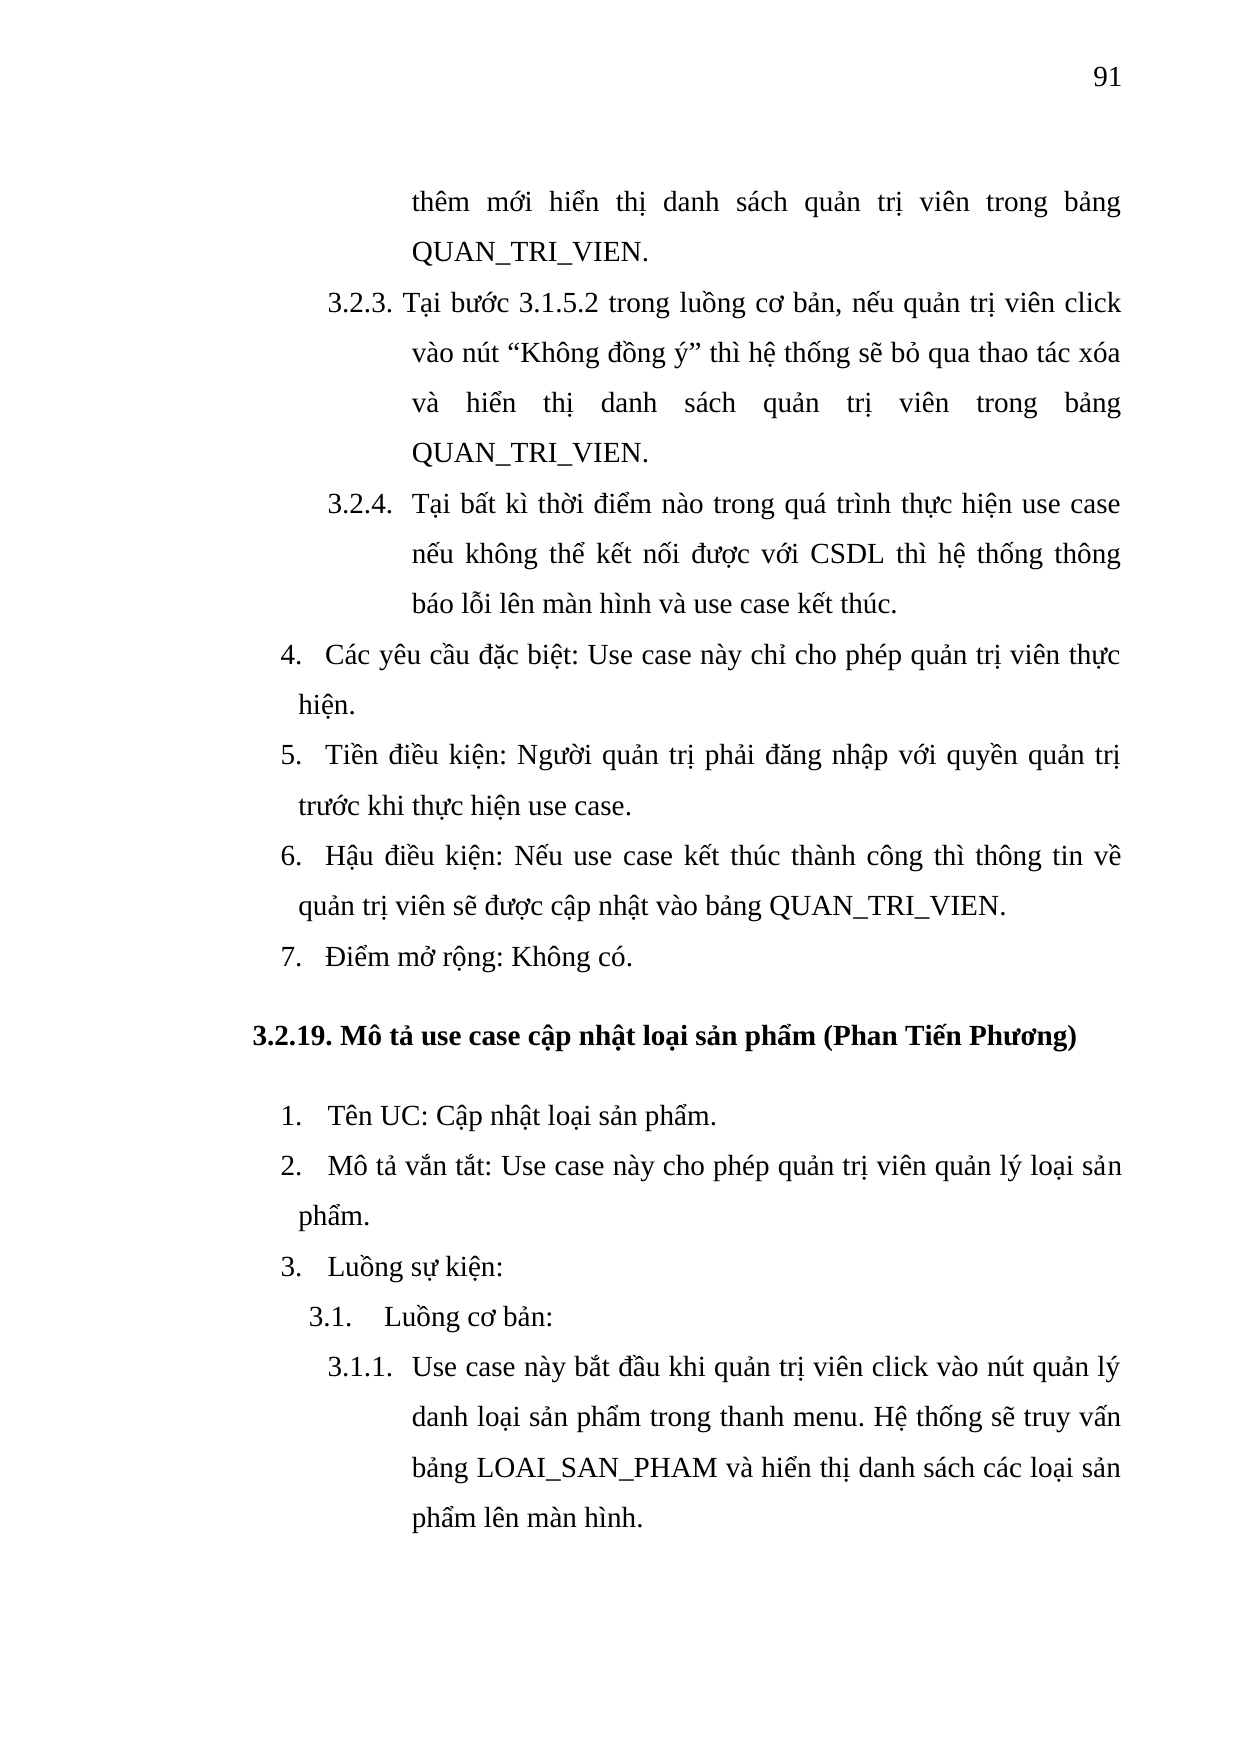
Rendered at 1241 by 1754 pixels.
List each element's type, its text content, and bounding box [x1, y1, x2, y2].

list Use case này bắt đầu khi quản trị viên click vào nút quản lý danh loại sản phẩm trong thanh menu. Hệ thống sẽ truy vấn bảng LOAI_SAN_PHAM và hiển thị danh sách các loại sản phẩm lên màn hình. [393, 1349, 1122, 1534]
list Mô tả vắn tắt: Use case này cho phép quản trị viên quản lý loại sản phẩm. [280, 1148, 1122, 1232]
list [393, 184, 1122, 268]
subtitle Mô tả use case cập nhật loại sản phẩm (Phan Tiến Phương) [252, 1018, 1122, 1052]
list Luồng sự kiện: [280, 1249, 1122, 1282]
list Điểm mở rộng: Không có. [280, 939, 1122, 972]
list Tại bất kì thời điểm nào trong quá trình thực hiện use case nếu không thể kết nối được với CSDL thì hệ thống thông báo lỗi lên màn hình và use case kết thúc. [393, 486, 1122, 620]
list Tiền điều kiện: Người quản trị phải đăng nhập với quyền quản trị trước khi thực hiện use case. [280, 737, 1122, 821]
list Hậu điều kiện: Nếu use case kết thúc thành công thì thông tin về quản trị viên sẽ được cập nhật vào bảng QUAN_TRI_VIEN. [280, 838, 1122, 922]
list Luồng cơ bản: [308, 1299, 1122, 1332]
list Các yêu cầu đặc biệt: Use case này chỉ cho phép quản trị viên thực hiện. [280, 637, 1122, 721]
list Tên UC: Cập nhật loại sản phẩm. [280, 1098, 1122, 1131]
list Tại bước 3.1.5.2 trong luồng cơ bản, nếu quản trị viên click vào nút “Không đồng ý” thì hệ thống sẽ bỏ qua thao tác xóa và hiển thị danh sách quản trị viên trong bảng QUAN_TRI_VIEN. [393, 285, 1122, 469]
